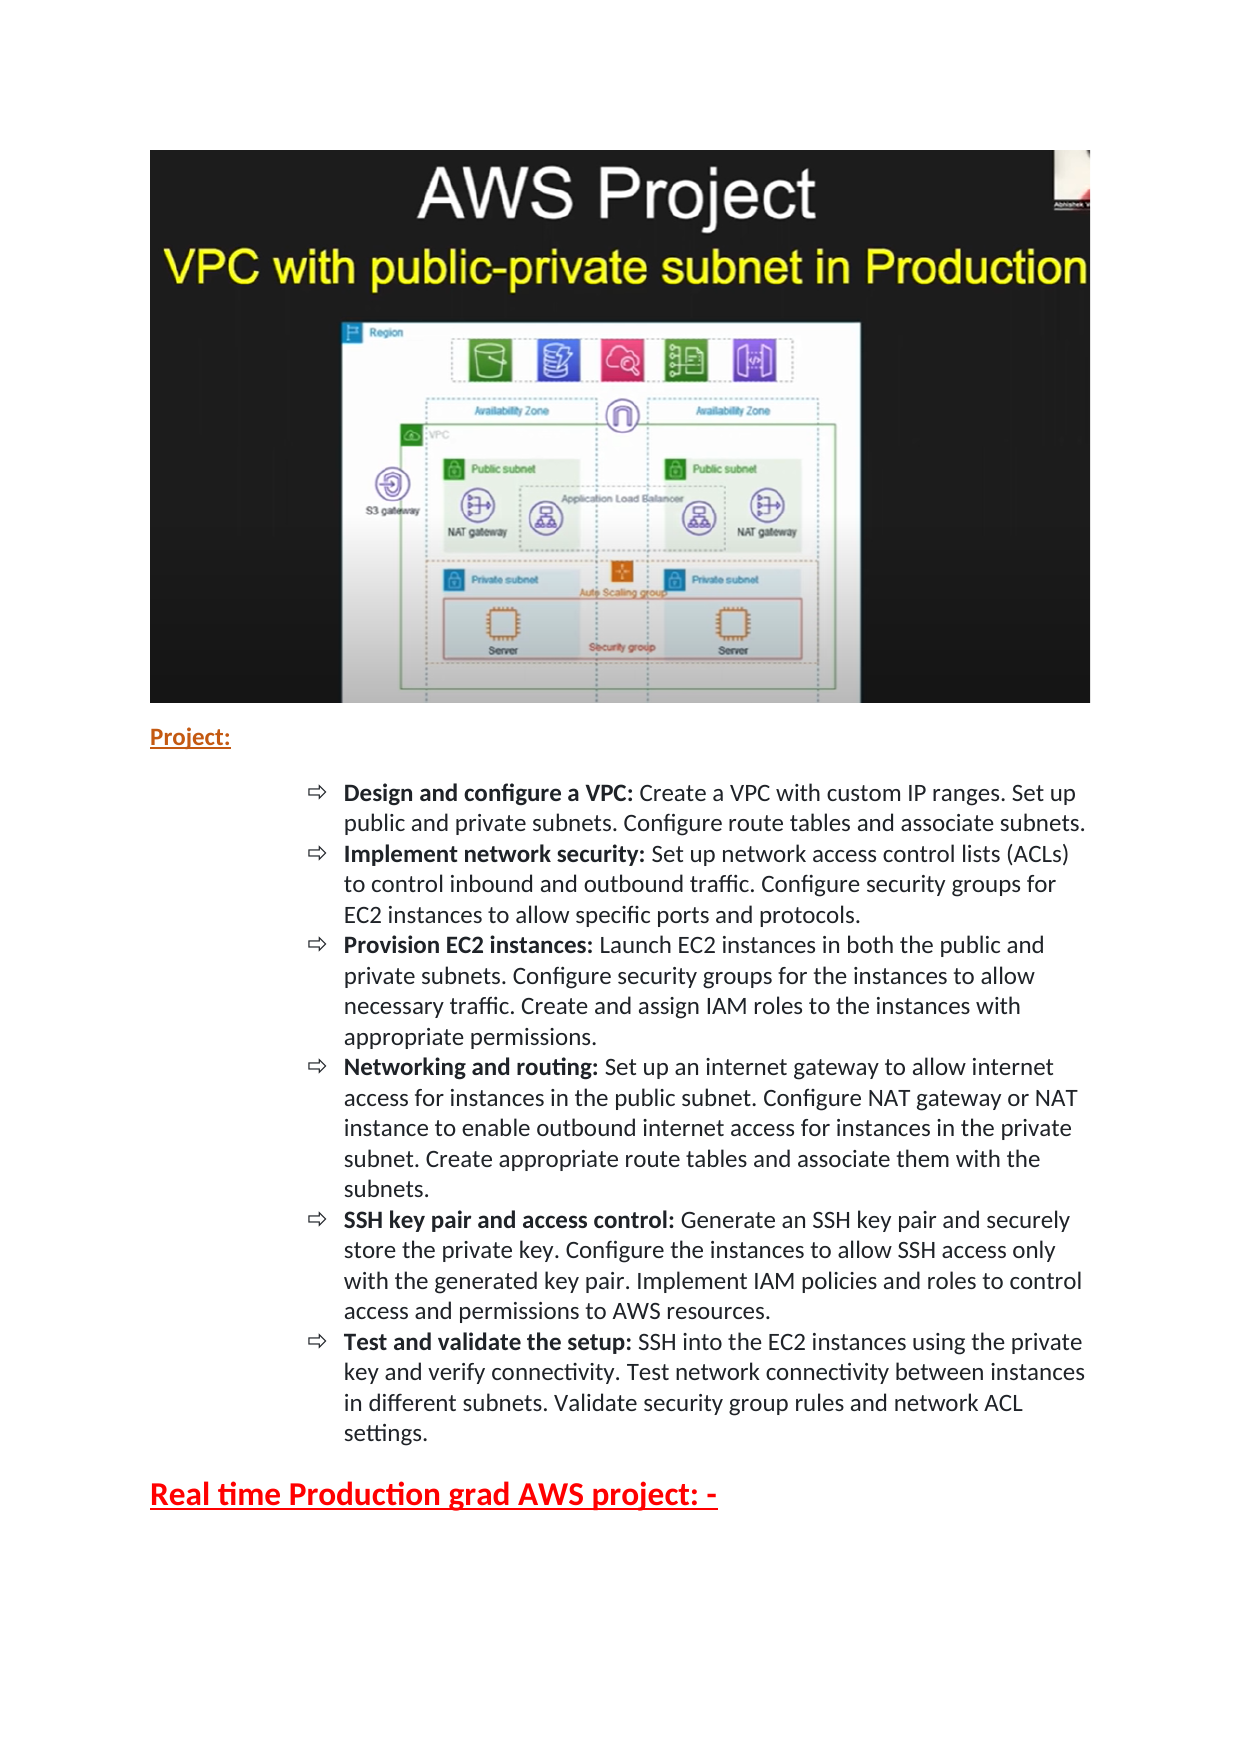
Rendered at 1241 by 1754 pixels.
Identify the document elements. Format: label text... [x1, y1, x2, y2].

list Test and validate the setup: SSH into the EC2 instances using the private key and verify connectivity. Test network connectivity between instances in different subnets. Validate security group rules and network ACL settings. [306, 1326, 1090, 1448]
text Real time Production grad AWS project: - [150, 1473, 1090, 1514]
list SSH key pair and access control: Generate an SSH key pair and securely store the private key. Configure the instances to allow SSH access only with the generated key pair. Implement IAM policies and roles to control access and permissions to AWS resources. [306, 1204, 1090, 1326]
picture [150, 150, 1091, 703]
list Design and configure a VPC: Create a VPC with custom IP ranges. Set up public and private subnets. Configure route tables and associate subnets. [306, 777, 1090, 838]
list Provision EC2 instances: Launch EC2 instances in both the public and private subnets. Configure security groups for the instances to allow necessary traffic. Create and assign IAM roles to the instances with appropriate permissions. [306, 929, 1090, 1051]
text Project: [150, 721, 1090, 752]
list Networking and routing: Set up an internet gateway to allow internet access for instances in the public subnet. Configure NAT gateway or NAT instance to enable outbound internet access for instances in the private subnet. Create appropriate route tables and associate them with the subnets. [306, 1051, 1090, 1204]
list Implement network security: Set up network access control lists (ACLs) to control inbound and outbound traffic. Configure security groups for EC2 instances to allow specific ports and protocols. [306, 838, 1090, 929]
